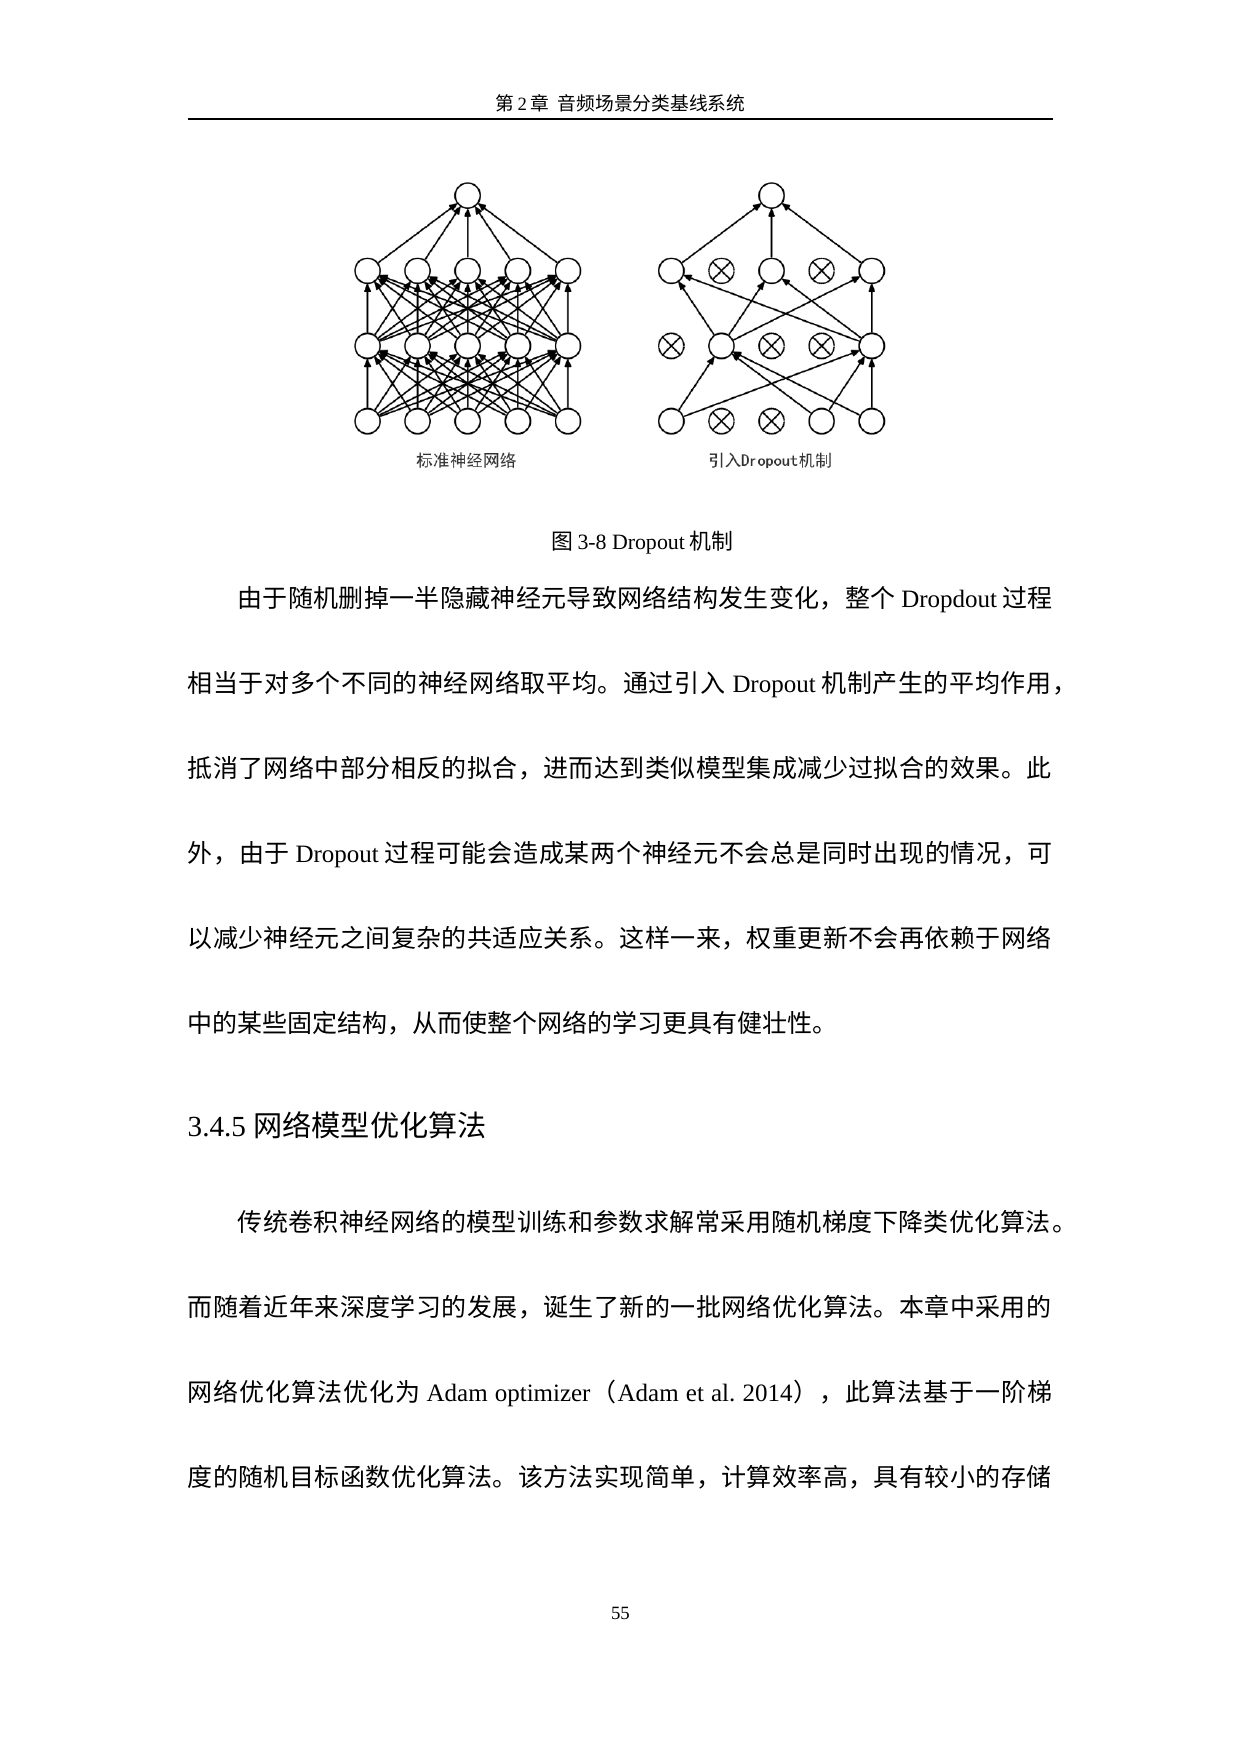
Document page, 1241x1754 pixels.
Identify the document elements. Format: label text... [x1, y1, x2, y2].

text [187, 1187, 1053, 1509]
subtitle 图3-8 Dropout机制 [187, 523, 1053, 557]
text 由于随机删掉一半隐藏神经元导致网络结构发生变化，整个Dropdout过程相当于对多个不同的神经网络取平均。通过引入Dropout机制产生的平均作用，抵消了网络中部分相反的拟合，进而达到类似模型集成减少过拟合的效果。此外，由于Dropout过程可能会造成某两个神经元不会总是同时出现的情况，可以减少神经元之间复杂的共适应关系。这样一来，权重更新不会再依赖于网络中的某些固定结构，从而使整个网络的学习更具有健壮性。 [187, 563, 1053, 1055]
picture [298, 165, 942, 478]
subtitle 3.4.5 网络模型优化算法 [187, 1089, 1053, 1157]
